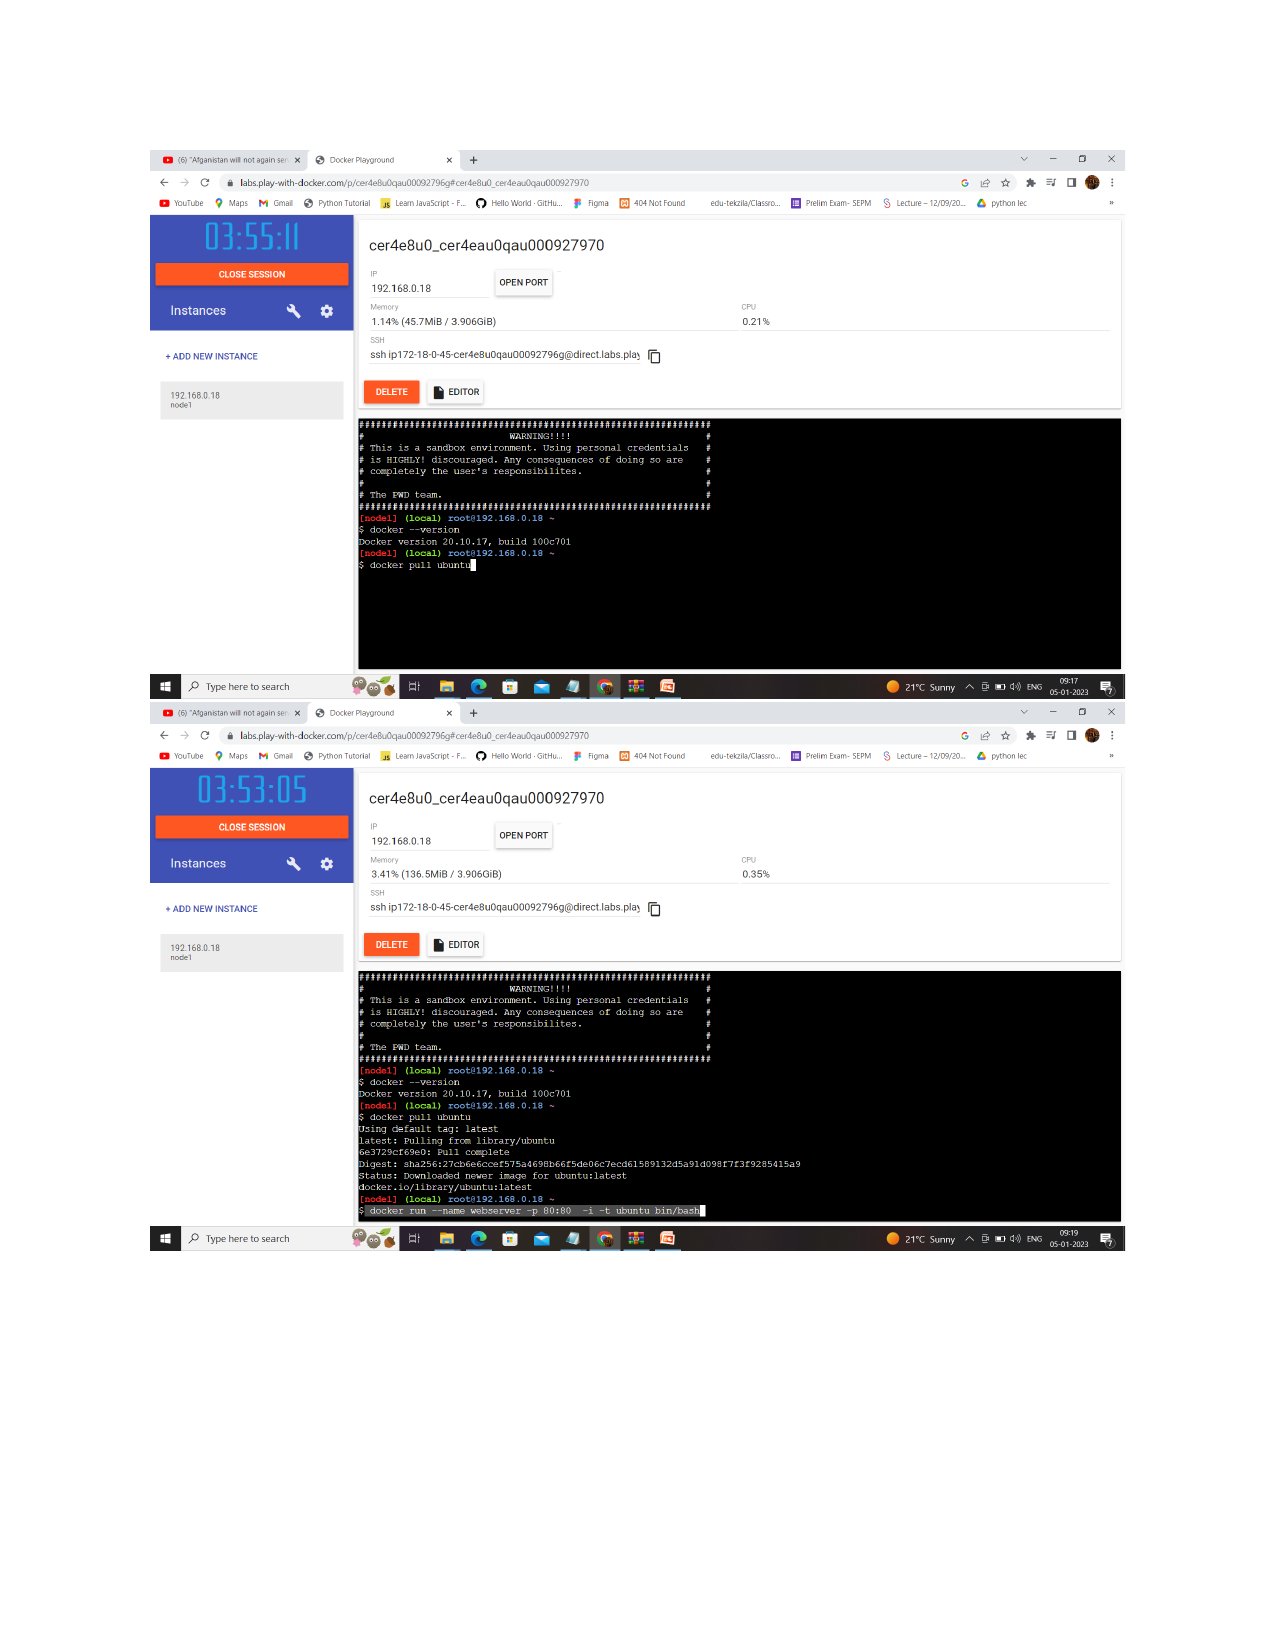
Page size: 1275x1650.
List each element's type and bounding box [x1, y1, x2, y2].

picture [150, 150, 1125, 699]
picture [150, 702, 1125, 1251]
